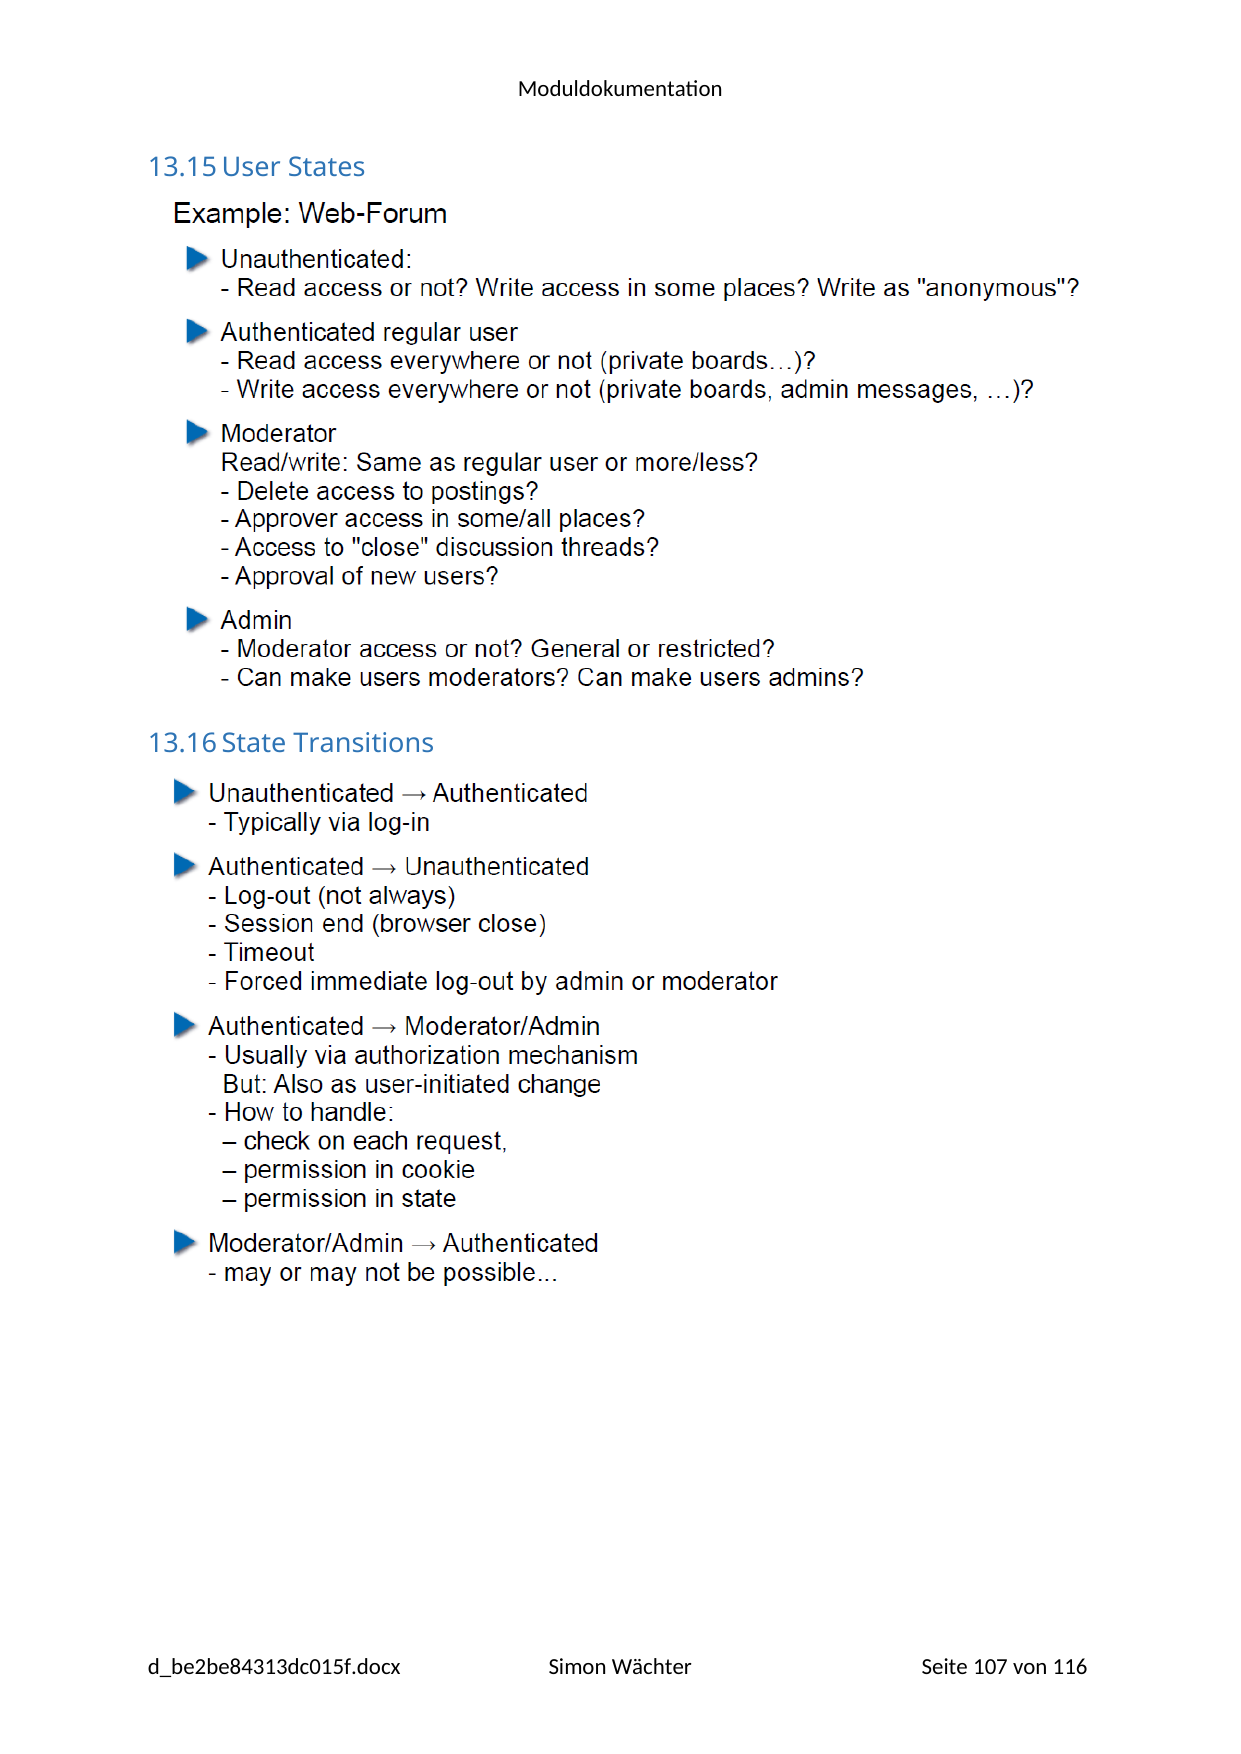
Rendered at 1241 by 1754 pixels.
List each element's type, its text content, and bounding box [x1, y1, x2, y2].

picture [147, 763, 1093, 1301]
subtitle State Transitions [148, 723, 1093, 760]
picture [147, 187, 1093, 705]
subtitle User States [148, 148, 1093, 184]
